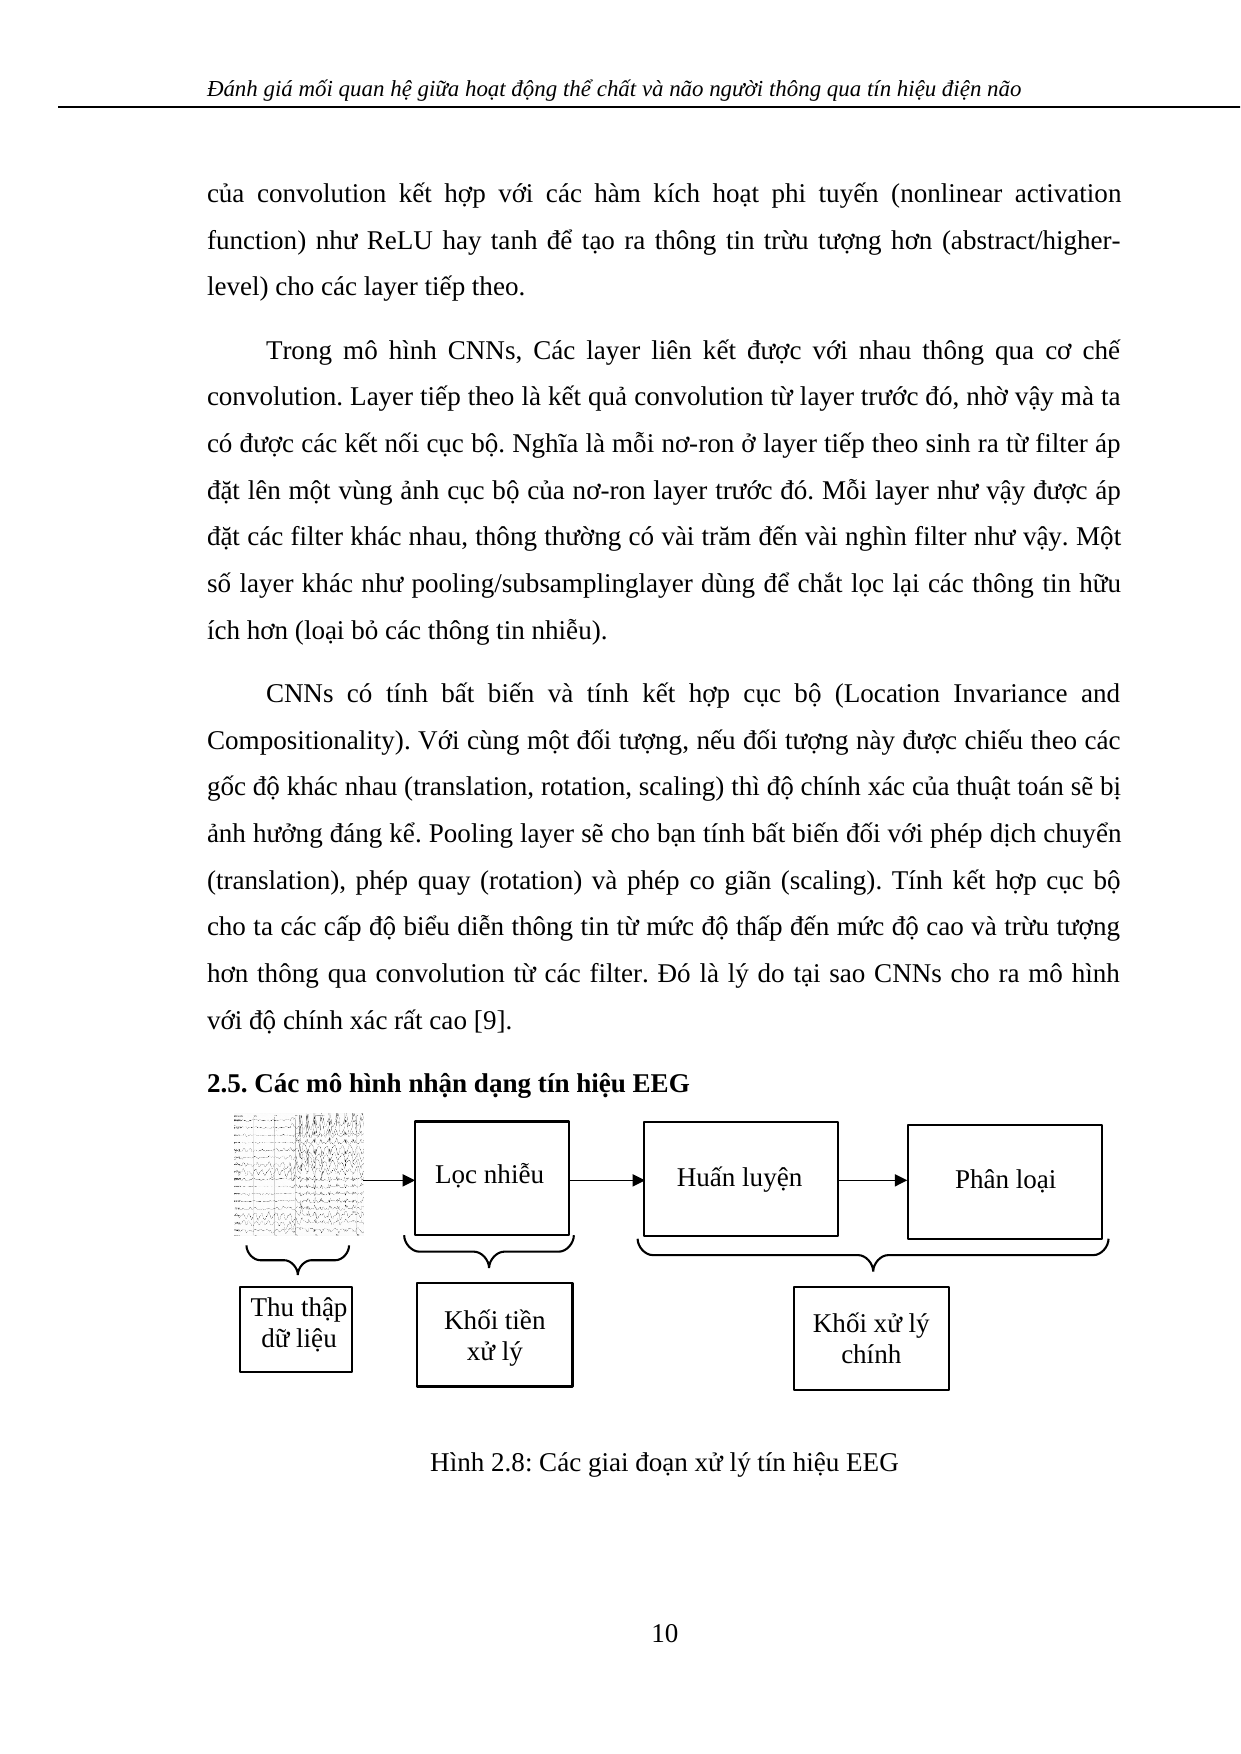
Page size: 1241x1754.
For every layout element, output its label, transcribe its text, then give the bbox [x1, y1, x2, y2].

text CNNs có tính bất biến và tính kết hợp cục bộ (Location Invariance and Compositionality). Với cùng một đối tượng, nếu đối tượng này được chiếu theo các gốc độ khác nhau (translation, rotation, scaling) thì độ chính xác của thuật toán sẽ bị ảnh hưởng đáng kể. Pooling layer sẽ cho bạn tính bất biến đối với phép dịch chuyển (translation), phép quay (rotation) và phép co giãn (scaling). Tính kết hợp cục bộ cho ta các cấp độ biểu diễn thông tin từ mức độ thấp đến mức độ cao và trừu tượng hơn thông qua convolution từ các filter. Đó là lý do tại sao CNNs cho ra mô hình với độ chính xác rất cao. [207, 677, 1122, 1035]
text Trong mô hình CNNs, Các layer liên kết được với nhau thông qua cơ chế convolution. Layer tiếp theo là kết quả convolution từ layer trước đó, nhờ vậy mà ta có được các kết nối cục bộ. Nghĩa là mỗi nơ-ron ở layer tiếp theo sinh ra từ filter áp đặt lên một vùng ảnh cục bộ của nơ-ron layer trước đó. Mỗi layer như vậy được áp đặt các filter khác nhau, thông thường có vài trăm đến vài nghìn filter như vậy. Một số layer khác như pooling/subsamplinglayer dùng để chắt lọc lại các thông tin hữu ích hơn (loại bỏ các thông tin nhiễu). [207, 334, 1122, 645]
subtitle 2.5. Các mô hình nhận dạng tín hiệu EEG [207, 1067, 1122, 1098]
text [207, 177, 1122, 302]
text Hình 2.8: Các giai đoạn xử lý tín hiệu EEG [207, 1446, 1122, 1477]
picture [234, 1113, 364, 1236]
